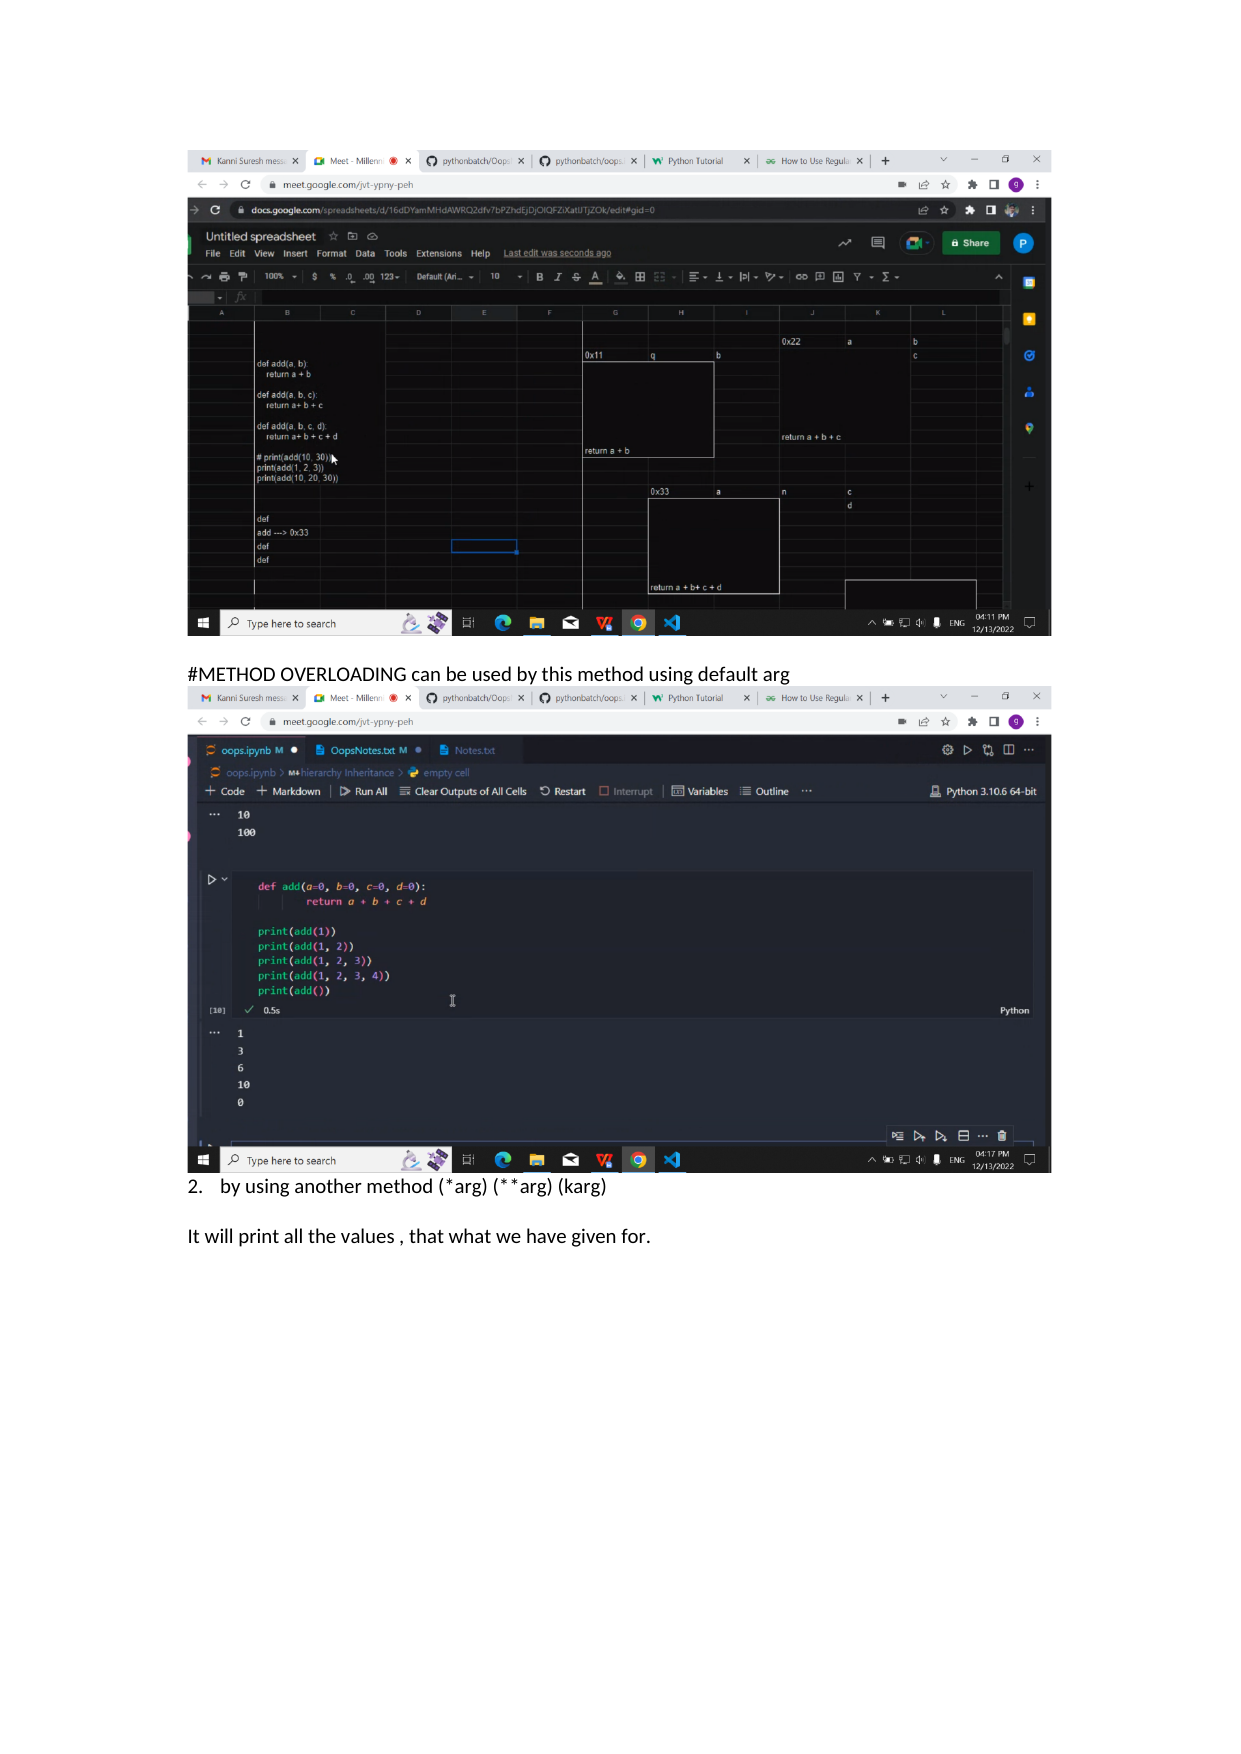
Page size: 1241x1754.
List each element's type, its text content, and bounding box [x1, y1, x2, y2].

picture [187, 150, 1052, 636]
text #METHOD OVERLOADING can be used by this method using default arg [187, 661, 1053, 687]
picture [187, 686, 1052, 1173]
list It will print all the values , that what we have given for. [187, 1224, 1053, 1249]
list by using another method (*arg) (**arg) (karg) [187, 1173, 1053, 1198]
